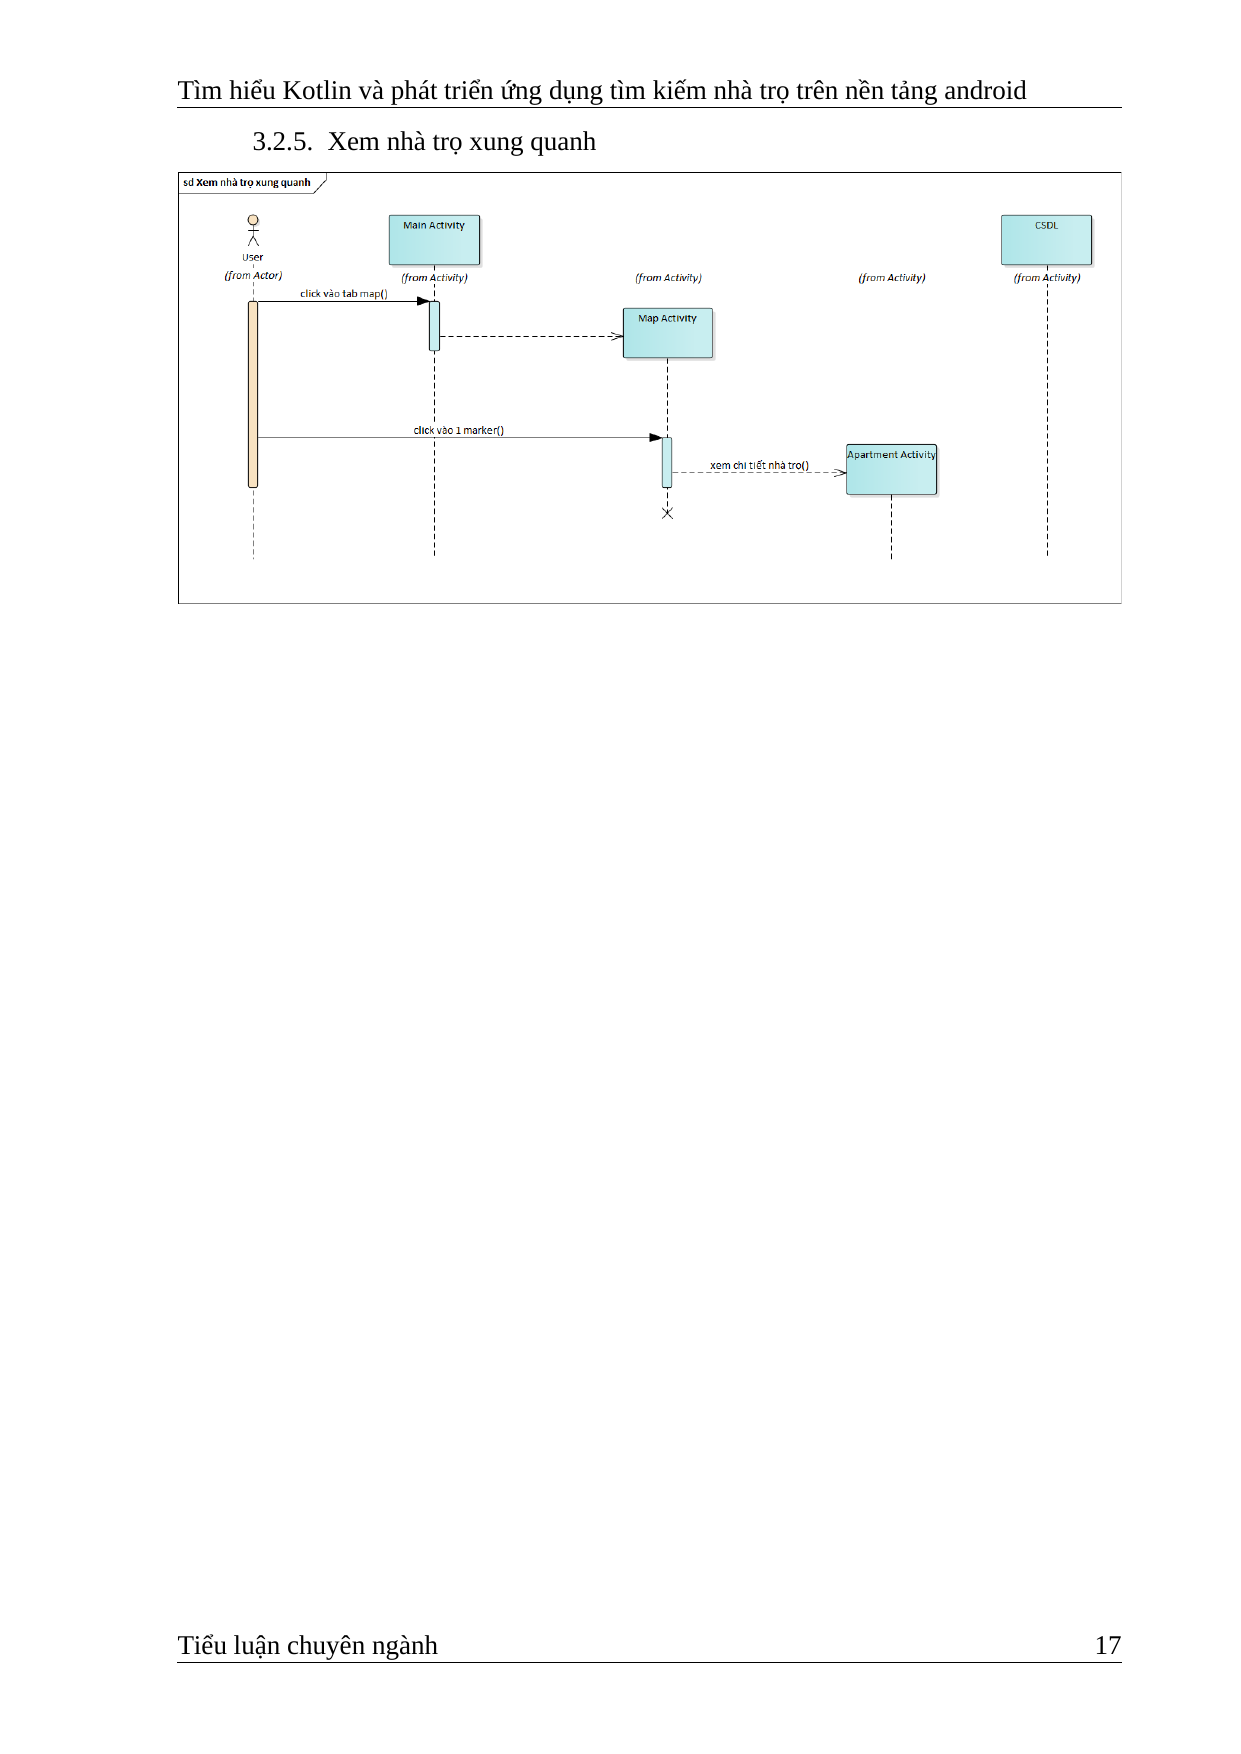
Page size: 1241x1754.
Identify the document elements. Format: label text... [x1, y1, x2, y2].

picture [177, 171, 1122, 604]
subtitle Xem nhà trọ xung quanh [252, 125, 1122, 156]
